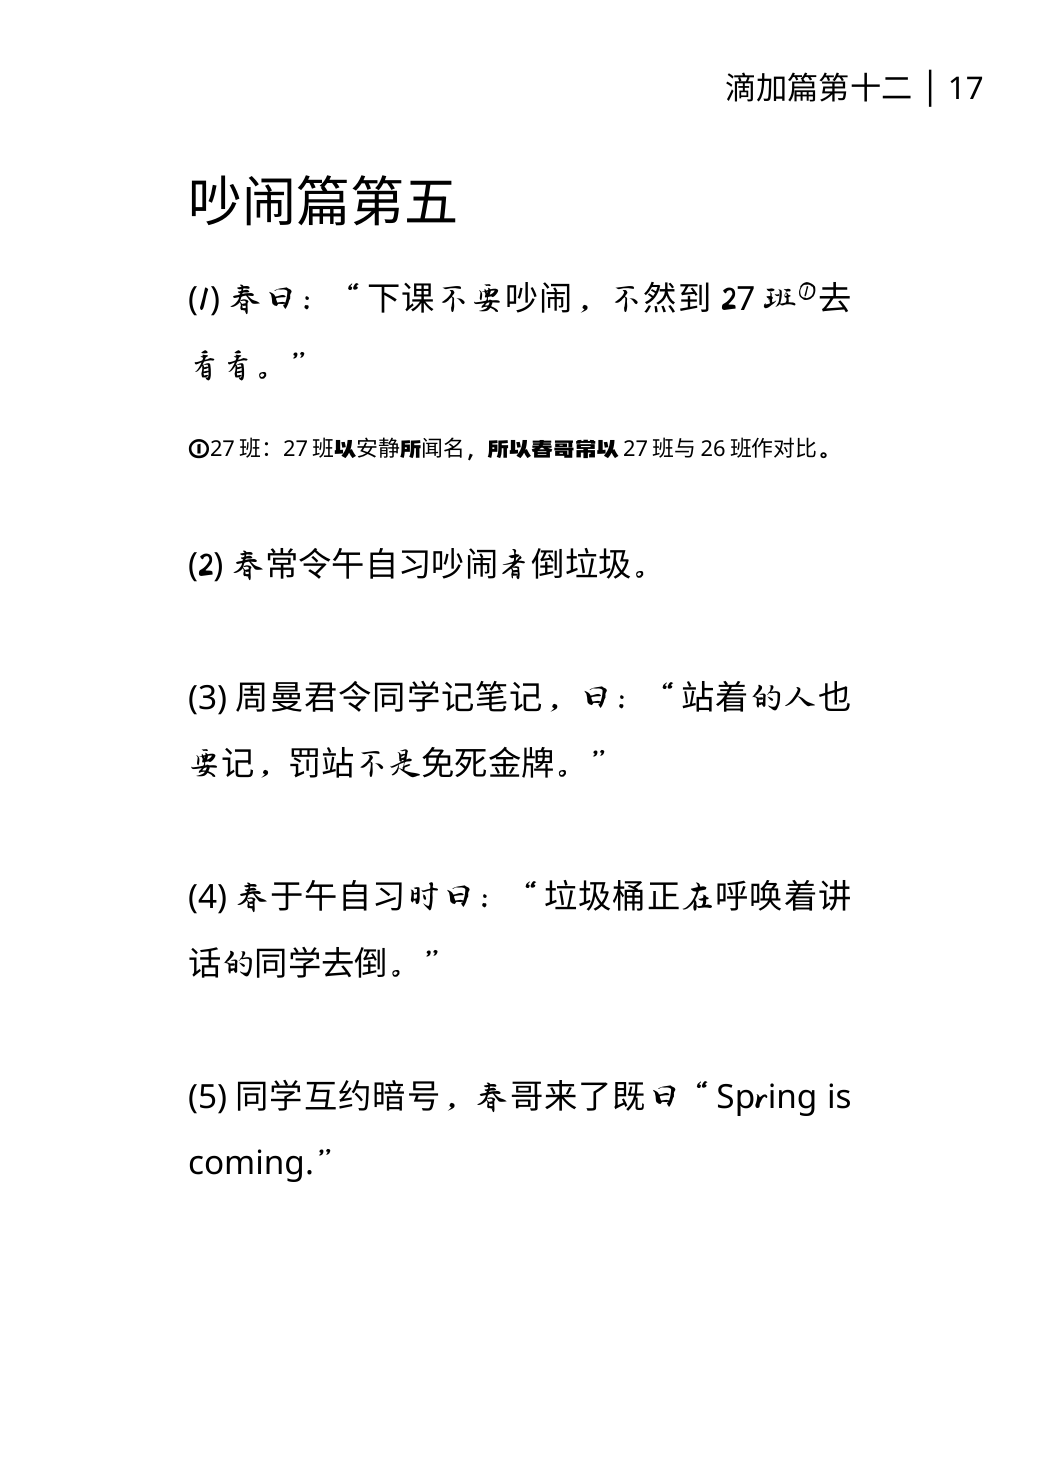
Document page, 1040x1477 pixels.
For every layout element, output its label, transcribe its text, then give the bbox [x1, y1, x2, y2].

text 吵闹篇第五 [188, 166, 852, 233]
list 春于午自习时曰：“垃圾桶正在呼唤着讲话的同学去倒。” [188, 864, 852, 997]
text ①27班：27班以安静所闻名，所以春哥常以27班与26班作对比。 [188, 432, 852, 466]
list 同学互约暗号，春哥来了既曰“Spring is coming.” [188, 1064, 852, 1197]
list 春常令午自习吵闹者倒垃圾。 [188, 532, 852, 599]
list 春曰：“下课不要吵闹，不然到27班①去看看。” [188, 266, 852, 399]
list 周曼君令同学记笔记，曰：“站着的人也要记，罚站不是免死金牌。” [188, 665, 852, 798]
